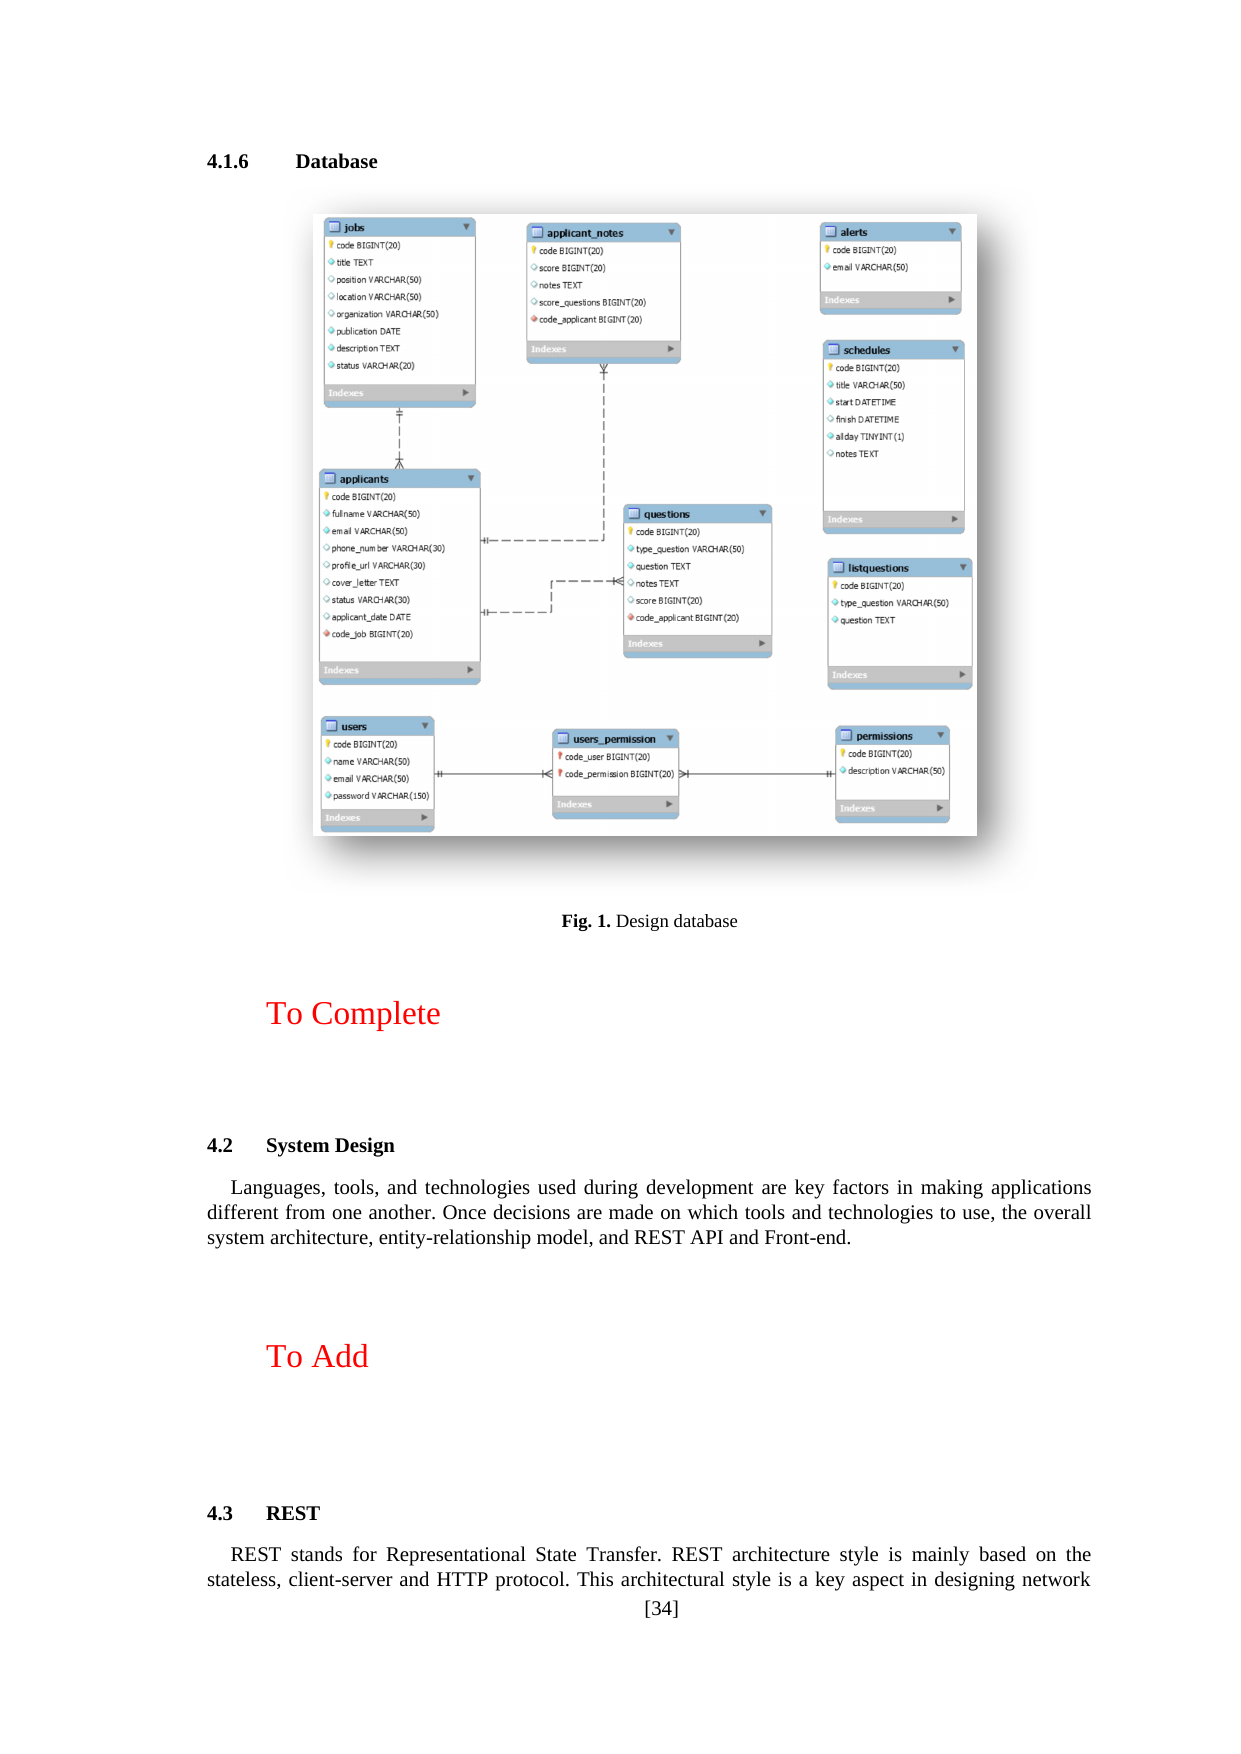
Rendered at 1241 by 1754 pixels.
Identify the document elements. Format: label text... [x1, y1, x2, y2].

text To Add [266, 1336, 1033, 1374]
text To Complete [266, 994, 1033, 1032]
subtitle REST [207, 1499, 1092, 1524]
subtitle System Design [207, 1132, 1092, 1157]
picture [313, 214, 977, 836]
subtitle Database [207, 148, 1092, 173]
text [207, 1541, 1092, 1591]
text Languages, tools, and technologies used during development are key factors in making applications different from one another. Once decisions are made on which tools and technologies to use, the overall system architecture, entity-relationship model, and REST API and Front-end. [207, 1174, 1092, 1249]
